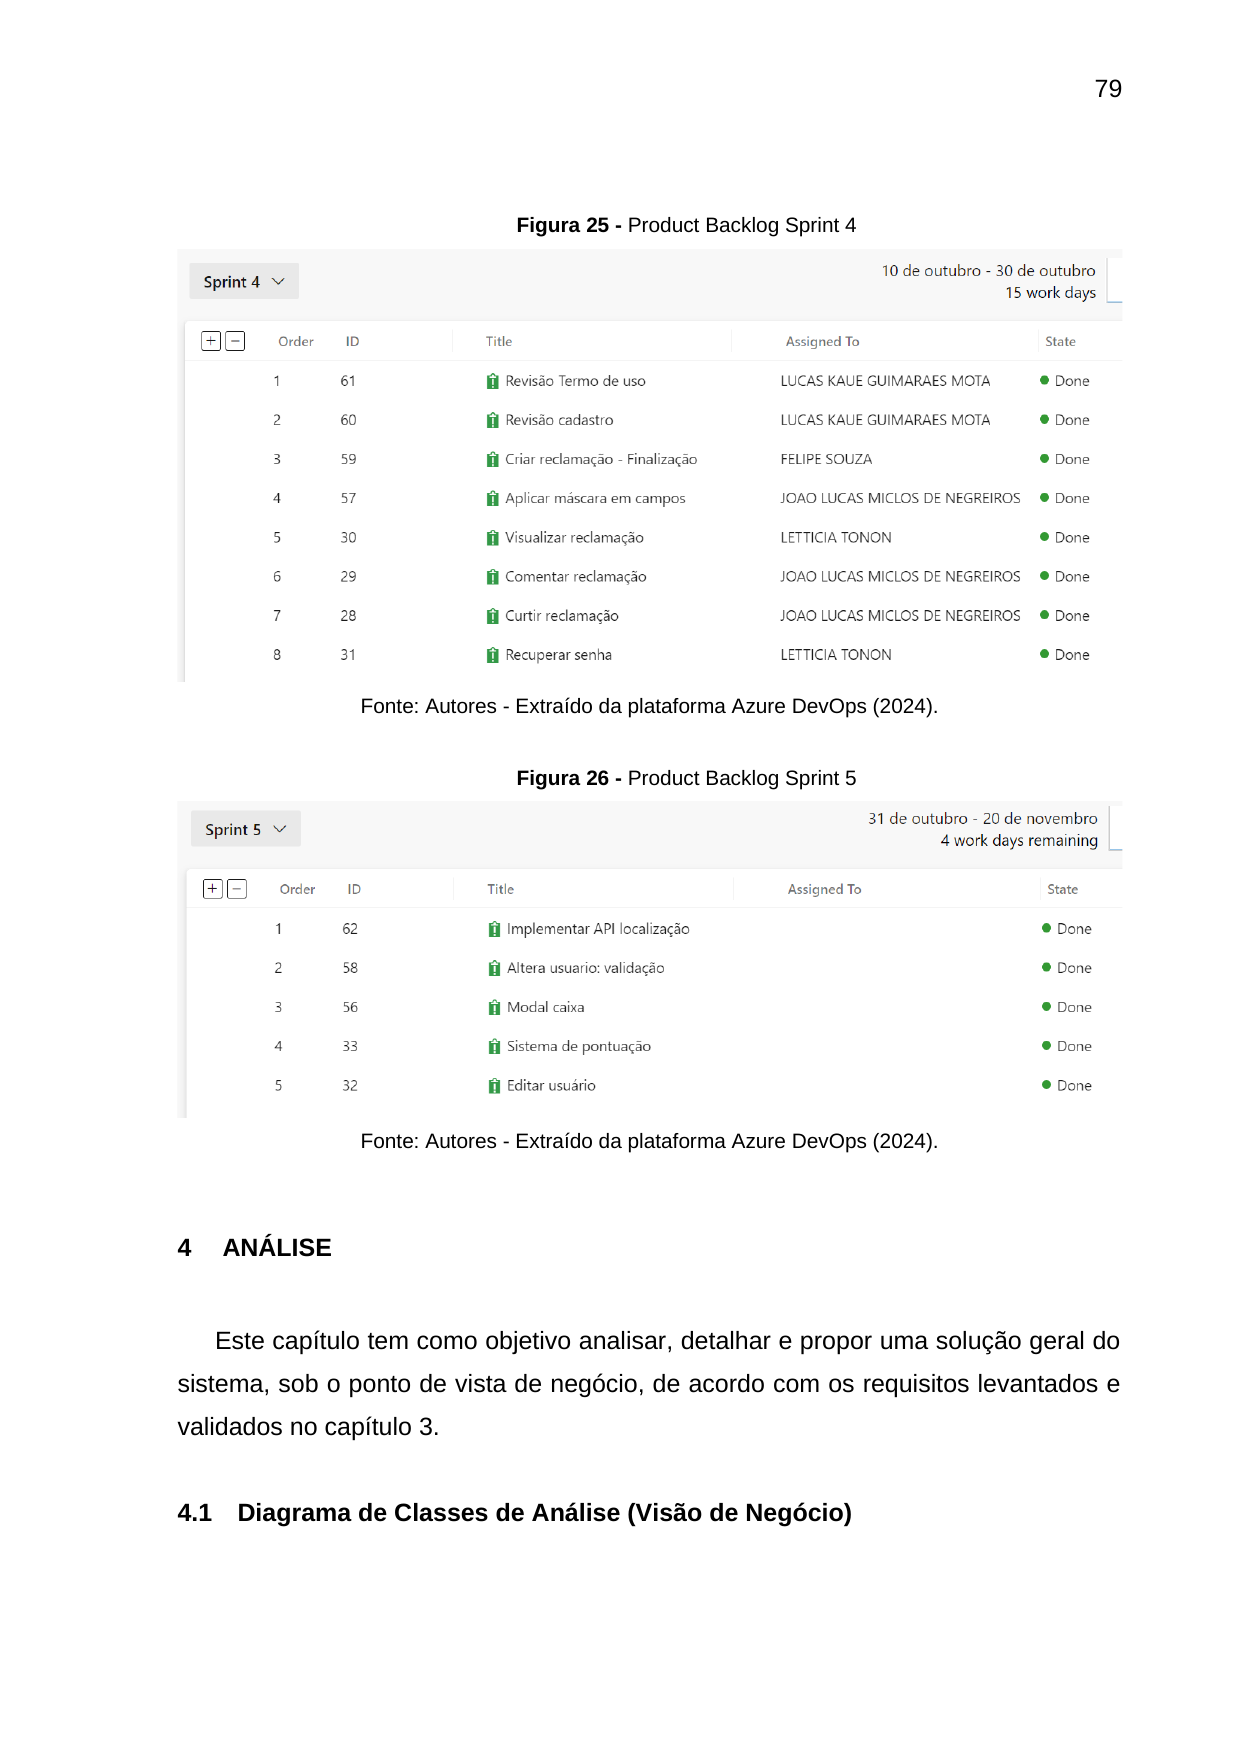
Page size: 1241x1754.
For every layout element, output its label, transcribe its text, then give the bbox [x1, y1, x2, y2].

text Fonte: Autores - Extraído da plataforma Azure DevOps (2024). [177, 1118, 1122, 1153]
text Fonte: Autores - Extraído da plataforma Azure DevOps (2024). [177, 682, 1122, 718]
text Este capítulo tem como objetivo analisar, detalhar e propor uma solução geral do sistema, sob o ponto de vista de negócio, de acordo com os requisitos levantados e validados no capítulo 3. [177, 1326, 1122, 1441]
text Figura 25 - Product Backlog Sprint 4 [177, 213, 1122, 237]
text Figura 26 - Product Backlog Sprint 5 [177, 766, 1122, 790]
subtitle ANÁLISE [177, 1233, 1122, 1262]
subtitle Diagrama de Classes de Análise (Visão de Negócio) [177, 1498, 1122, 1527]
picture [177, 249, 1123, 682]
picture [177, 801, 1123, 1118]
